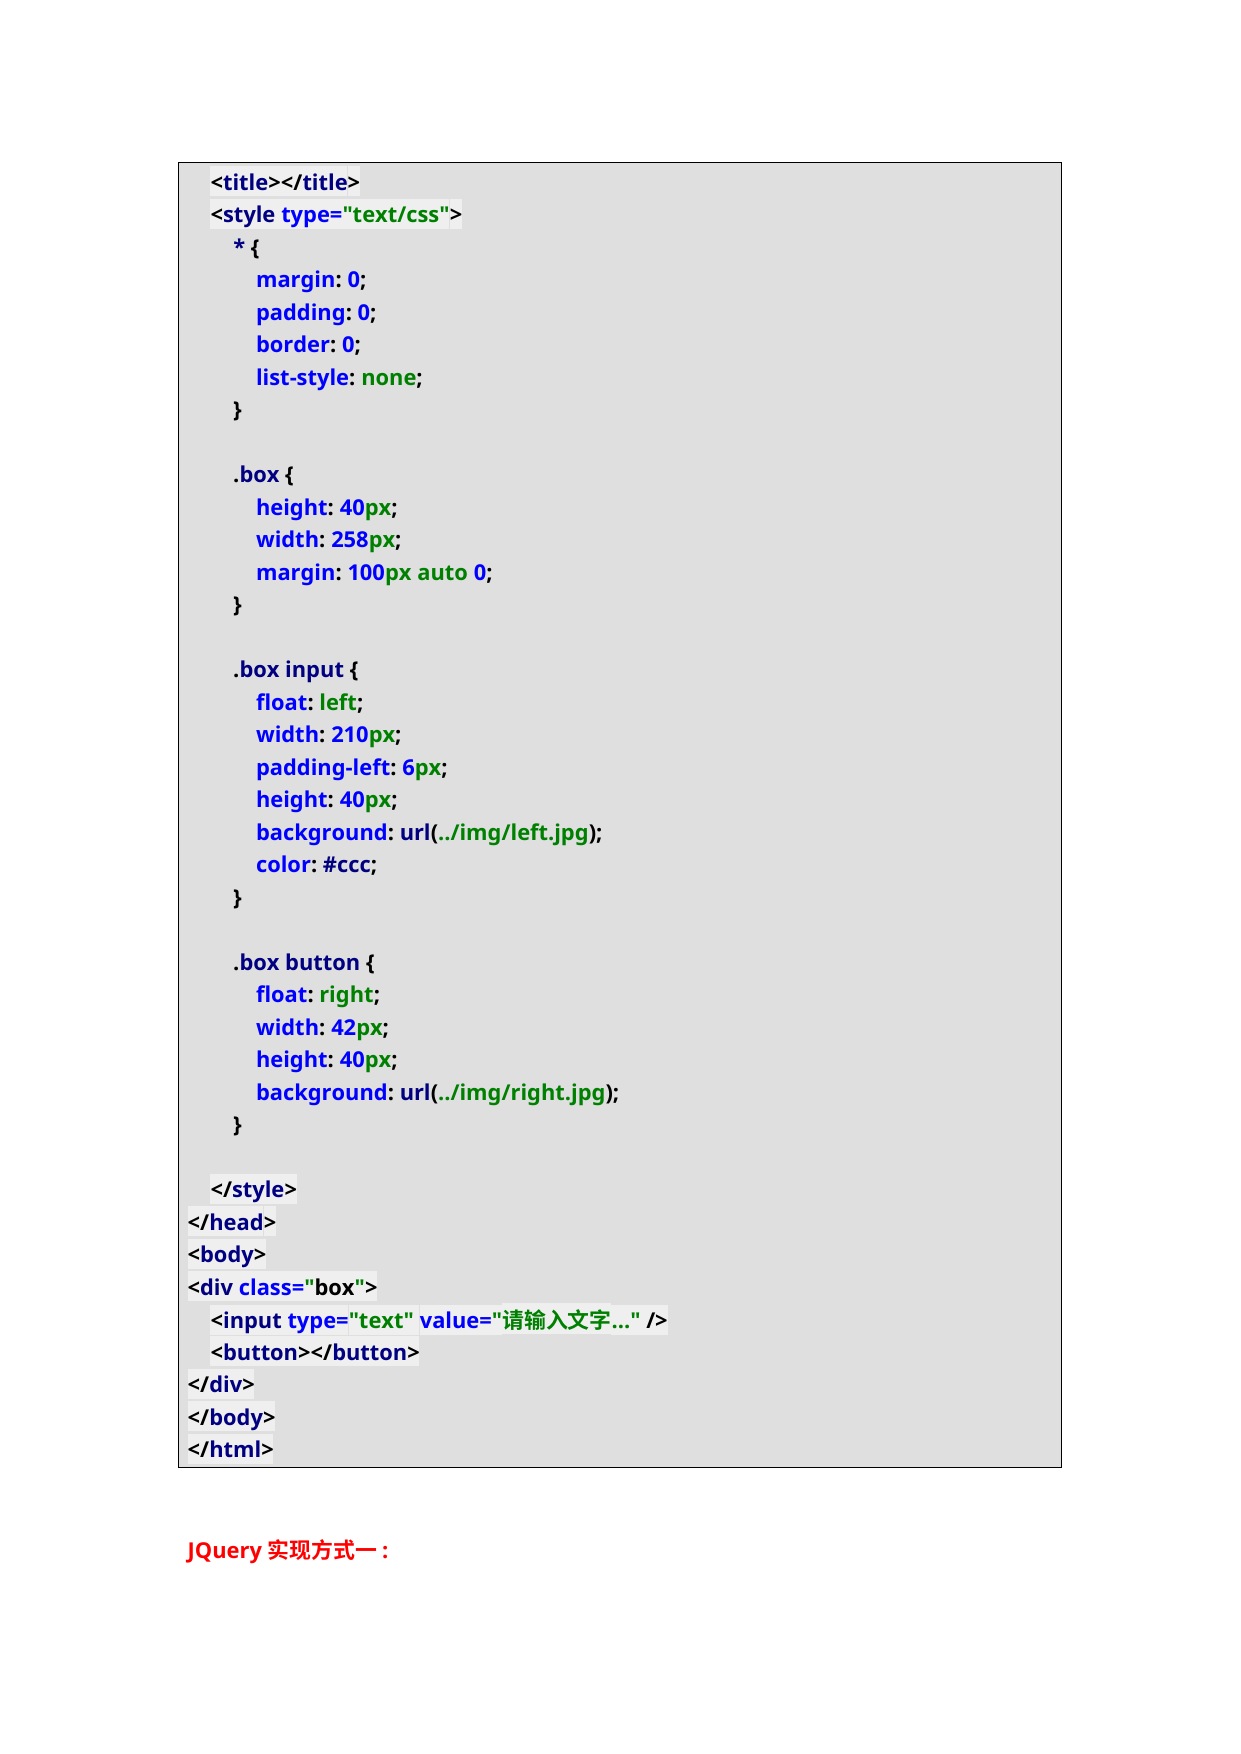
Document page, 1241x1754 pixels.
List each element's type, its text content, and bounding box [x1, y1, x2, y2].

text JQuery 实现方式一 : [187, 1533, 1053, 1566]
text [179, 163, 1061, 1467]
